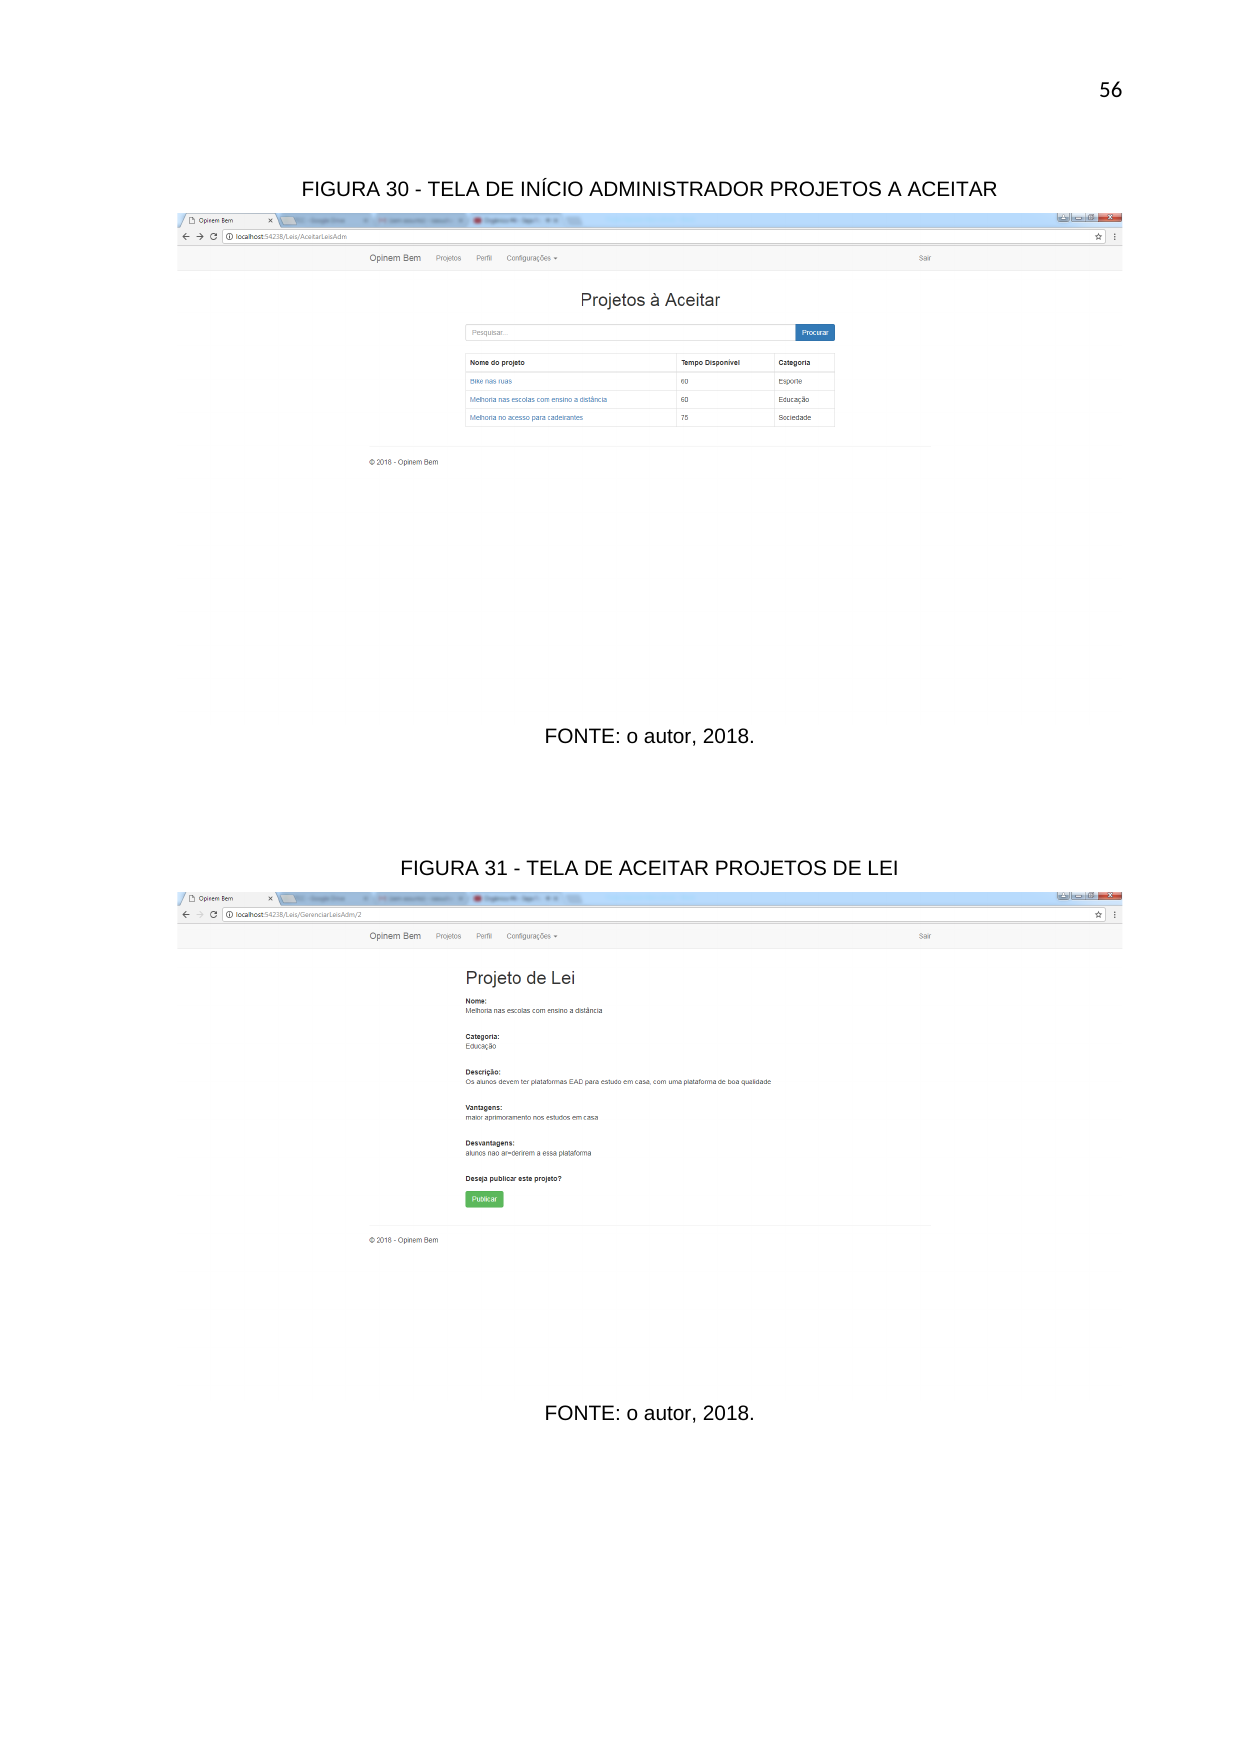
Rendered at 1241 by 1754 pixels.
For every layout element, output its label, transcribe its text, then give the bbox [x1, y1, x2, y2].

text FIGURA 31 - TELA DE ACEITAR PROJETOS DE LEI [177, 856, 1122, 880]
text FONTE: o autor, 2018. [177, 1401, 1122, 1425]
text FONTE: o autor, 2018. [177, 725, 1122, 748]
picture [177, 213, 1123, 725]
picture [177, 892, 1123, 1401]
text FIGURA 30 - TELA DE INÍCIO ADMINISTRADOR PROJETOS A ACEITAR [177, 177, 1122, 201]
